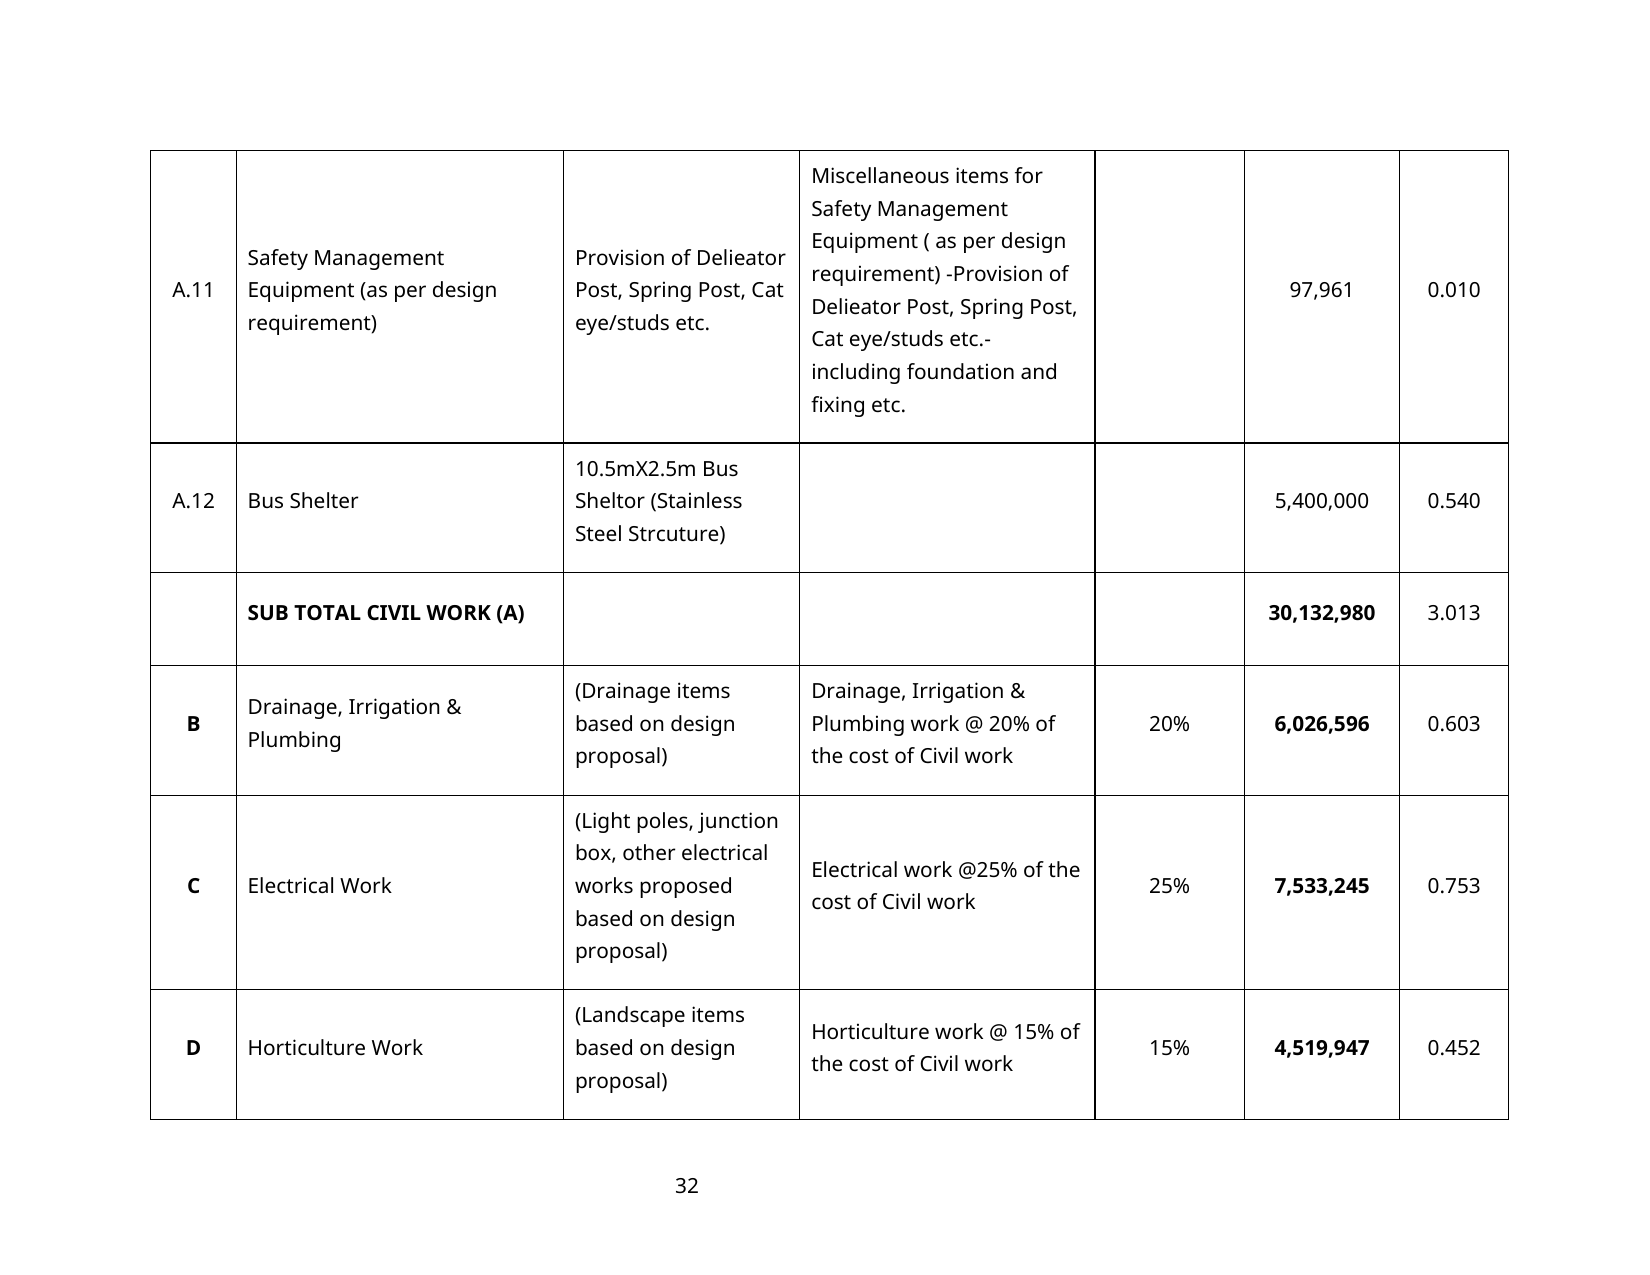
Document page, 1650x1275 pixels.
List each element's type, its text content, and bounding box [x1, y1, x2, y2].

table_cell Safety Management Equipment (as per design requirement) [237, 151, 563, 442]
table_cell 0.540 [1400, 444, 1508, 572]
table_cell A.11 [151, 151, 236, 442]
table_cell 7,533,245 [1245, 796, 1399, 989]
table_cell A.12 [151, 444, 236, 572]
table_cell Electrical work @25% of the cost of Civil work [800, 796, 1094, 989]
table_cell 20% [1096, 666, 1244, 794]
table_cell 30,132,980 [1245, 573, 1399, 665]
table_cell [800, 573, 1094, 665]
table_cell B [151, 666, 236, 794]
table_cell [1096, 444, 1244, 572]
table_cell Provision of Delieator Post, Spring Post, Cat eye/studs etc. [564, 151, 799, 442]
table_cell [564, 573, 799, 665]
table_cell 3.013 [1400, 573, 1508, 665]
table_cell 15% [1096, 990, 1244, 1119]
table_cell Drainage, Irrigation & Plumbing [237, 666, 563, 794]
table_cell 5,400,000 [1245, 444, 1399, 572]
table_cell 0.010 [1400, 151, 1508, 442]
table_cell 0.603 [1400, 666, 1508, 794]
table_cell SUB TOTAL CIVIL WORK (A) [237, 573, 563, 665]
table_cell [800, 444, 1094, 572]
table_cell (Drainage items based on design proposal) [564, 666, 799, 794]
table_cell 0.452 [1400, 990, 1508, 1119]
table_cell 10.5mX2.5m Bus Sheltor (Stainless Steel Strcuture) [564, 444, 799, 572]
table_cell [1096, 151, 1244, 442]
table_cell Horticulture work @ 15% of the cost of Civil work [800, 990, 1094, 1119]
table_cell Drainage, Irrigation & Plumbing work @ 20% of the cost of Civil work [800, 666, 1094, 794]
table_cell 25% [1096, 796, 1244, 989]
table_cell (Light poles, junction box, other electrical works proposed based on design proposal) [564, 796, 799, 989]
table_cell 97,961 [1245, 151, 1399, 442]
table_cell Electrical Work [237, 796, 563, 989]
table_cell (Landscape items based on design proposal) [564, 990, 799, 1119]
table_cell [1096, 573, 1244, 665]
table_cell Horticulture Work [237, 990, 563, 1119]
table_cell 6,026,596 [1245, 666, 1399, 794]
table_cell D [151, 990, 236, 1119]
table_cell 0.753 [1400, 796, 1508, 989]
table_cell Miscellaneous items for Safety Management Equipment ( as per design requirement) -Provision of Delieator Post, Spring Post, Cat eye/studs etc.- including foundation and fixing etc. [800, 151, 1094, 442]
table_cell C [151, 796, 236, 989]
table_cell Bus Shelter [237, 444, 563, 572]
table_cell [151, 573, 236, 665]
table_cell 4,519,947 [1245, 990, 1399, 1119]
